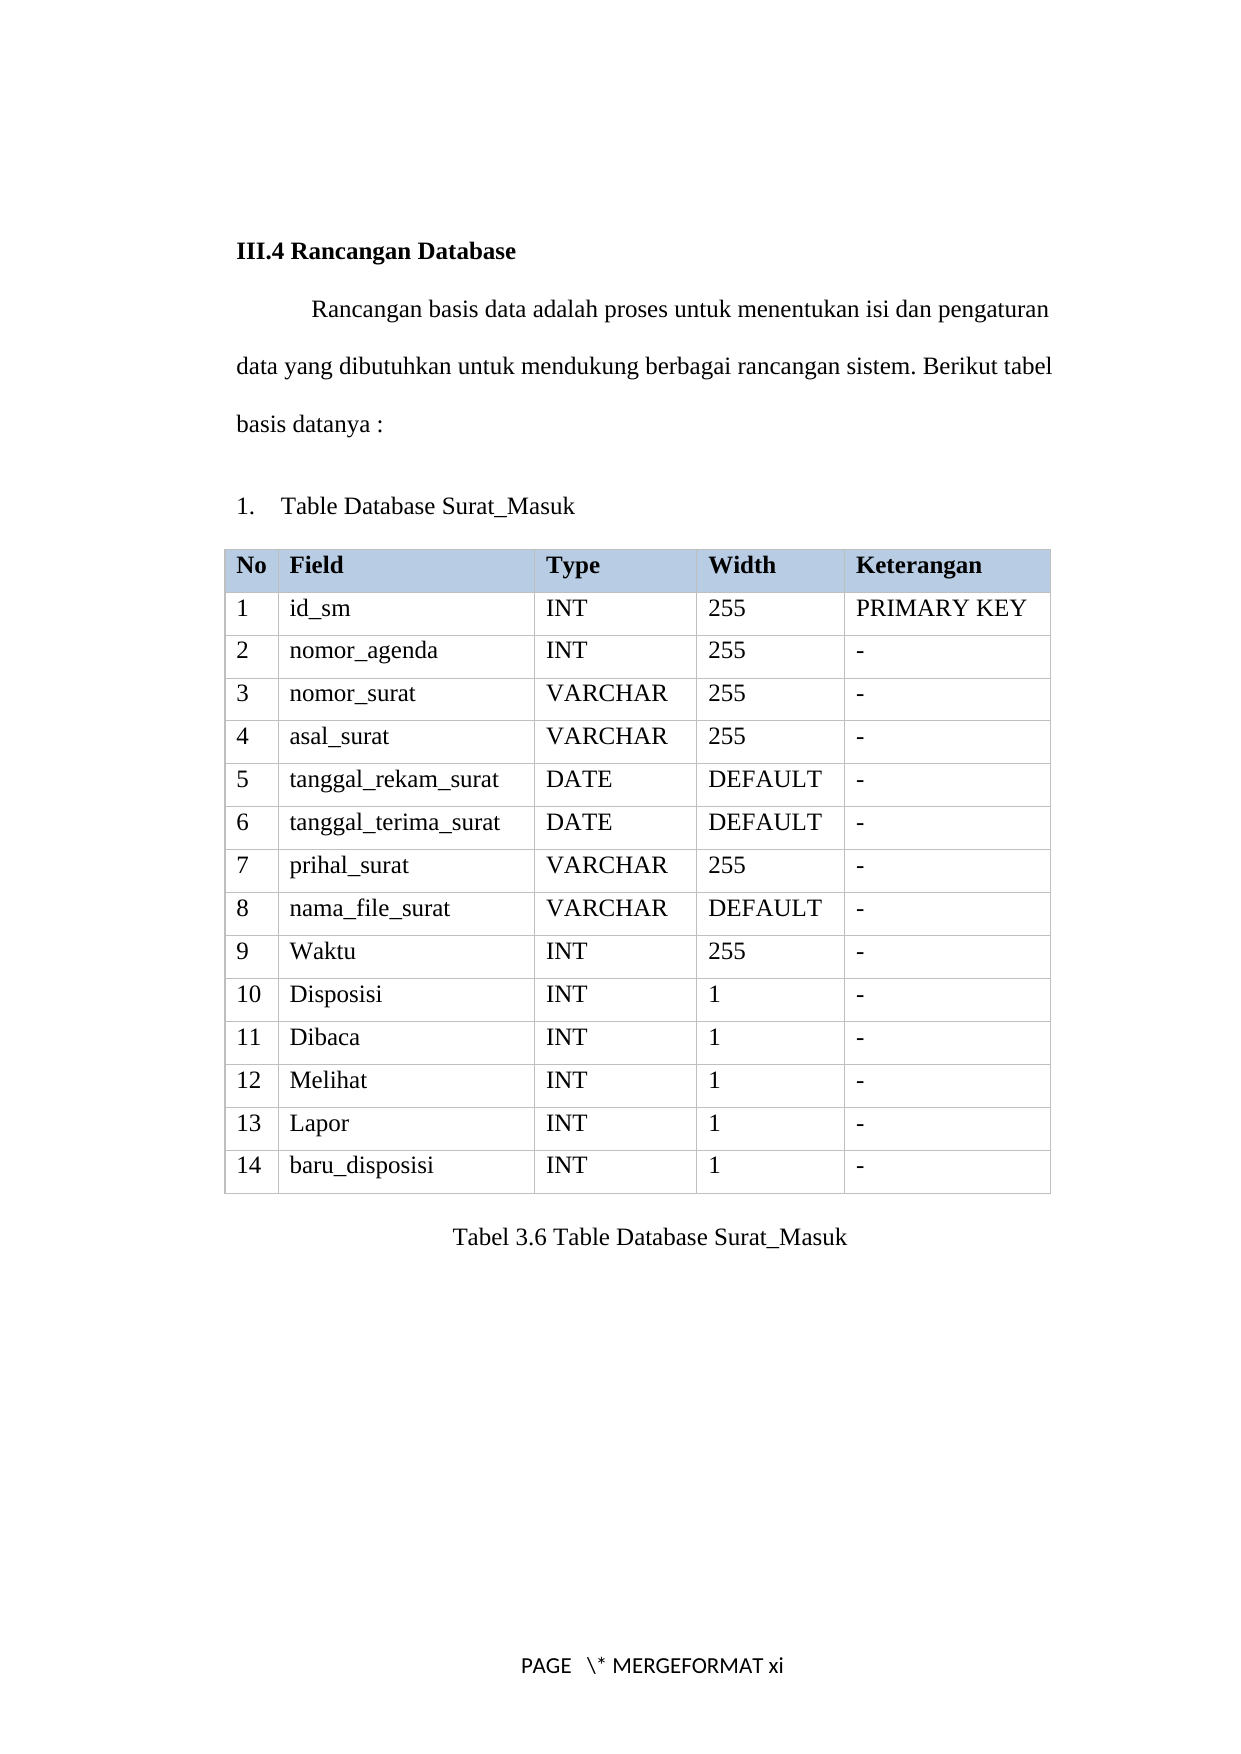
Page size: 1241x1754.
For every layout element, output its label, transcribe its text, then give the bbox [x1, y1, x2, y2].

table_cell - [845, 679, 1050, 720]
table_cell 1 [697, 979, 844, 1021]
table_cell nama_file_surat [279, 893, 534, 935]
table_cell 12 [226, 1065, 278, 1107]
table_cell Dibaca [279, 1022, 534, 1064]
table_cell asal_surat [279, 721, 534, 763]
table_cell nomor_agenda [279, 636, 534, 677]
table_cell 13 [226, 1108, 278, 1149]
table_cell VARCHAR [535, 893, 696, 935]
table_cell 255 [697, 850, 844, 892]
table_cell 6 [226, 807, 278, 849]
table_cell Waktu [279, 936, 534, 978]
table_cell 3 [226, 679, 278, 720]
table_cell nomor_surat [279, 679, 534, 720]
table_cell INT [535, 936, 696, 978]
table_cell DATE [535, 807, 696, 849]
table_cell 8 [226, 893, 278, 935]
table_cell VARCHAR [535, 721, 696, 763]
table_cell 2 [226, 636, 278, 677]
table_cell 1 [697, 1151, 844, 1192]
table_cell - [845, 850, 1050, 892]
text Tabel 3.6 Table Database Surat_Masuk [236, 1222, 1063, 1251]
table_cell 255 [697, 636, 844, 677]
table_cell 1 [697, 1108, 844, 1149]
table_cell - [845, 807, 1050, 849]
table_header Field [279, 550, 534, 592]
table_cell 7 [226, 850, 278, 892]
table_cell 1 [697, 1022, 844, 1064]
table_cell - [845, 721, 1050, 763]
table_cell PRIMARY KEY [845, 593, 1050, 634]
table_cell DATE [535, 764, 696, 806]
table_cell 5 [226, 764, 278, 806]
table_cell INT [535, 593, 696, 634]
table_header No [226, 550, 278, 592]
table_cell Melihat [279, 1065, 534, 1107]
list Table Database Surat_Masuk [236, 491, 1063, 520]
table_cell - [845, 979, 1050, 1021]
table_cell INT [535, 979, 696, 1021]
table_cell tanggal_rekam_surat [279, 764, 534, 806]
table_cell DEFAULT [697, 764, 844, 806]
table_cell INT [535, 1022, 696, 1064]
table_cell - [845, 1151, 1050, 1192]
table_cell 9 [226, 936, 278, 978]
table_cell - [845, 1065, 1050, 1107]
table_header Width [697, 550, 844, 592]
table_cell 255 [697, 936, 844, 978]
table_cell - [845, 764, 1050, 806]
table_cell - [845, 1022, 1050, 1064]
table_cell Disposisi [279, 979, 534, 1021]
table_cell - [845, 1108, 1050, 1149]
table_cell - [845, 893, 1050, 935]
table_cell INT [535, 1108, 696, 1149]
table_cell 1 [697, 1065, 844, 1107]
table_cell 14 [226, 1151, 278, 1192]
table_cell Lapor [279, 1108, 534, 1149]
table_cell VARCHAR [535, 679, 696, 720]
table_cell VARCHAR [535, 850, 696, 892]
table_cell 255 [697, 593, 844, 634]
subtitle Rancangan Database [236, 236, 1063, 265]
table_cell - [845, 936, 1050, 978]
table_cell DEFAULT [697, 893, 844, 935]
table_cell 4 [226, 721, 278, 763]
table_header Keterangan [845, 550, 1050, 592]
table_cell baru_disposisi [279, 1151, 534, 1192]
table_cell - [845, 636, 1050, 677]
table_cell INT [535, 636, 696, 677]
text Rancangan basis data adalah proses untuk menentukan isi dan pengaturan data yang dibutuhkan untuk mendukung berbagai rancangan sistem. Berikut tabel basis datanya : [236, 294, 1063, 437]
table_cell 255 [697, 721, 844, 763]
table_cell INT [535, 1065, 696, 1107]
table_cell 11 [226, 1022, 278, 1064]
table_cell id_sm [279, 593, 534, 634]
table_cell 1 [226, 593, 278, 634]
table_cell 10 [226, 979, 278, 1021]
table_header Type [535, 550, 696, 592]
table_cell 255 [697, 679, 844, 720]
table_cell tanggal_terima_surat [279, 807, 534, 849]
table_cell DEFAULT [697, 807, 844, 849]
table_cell prihal_surat [279, 850, 534, 892]
table_cell INT [535, 1151, 696, 1192]
